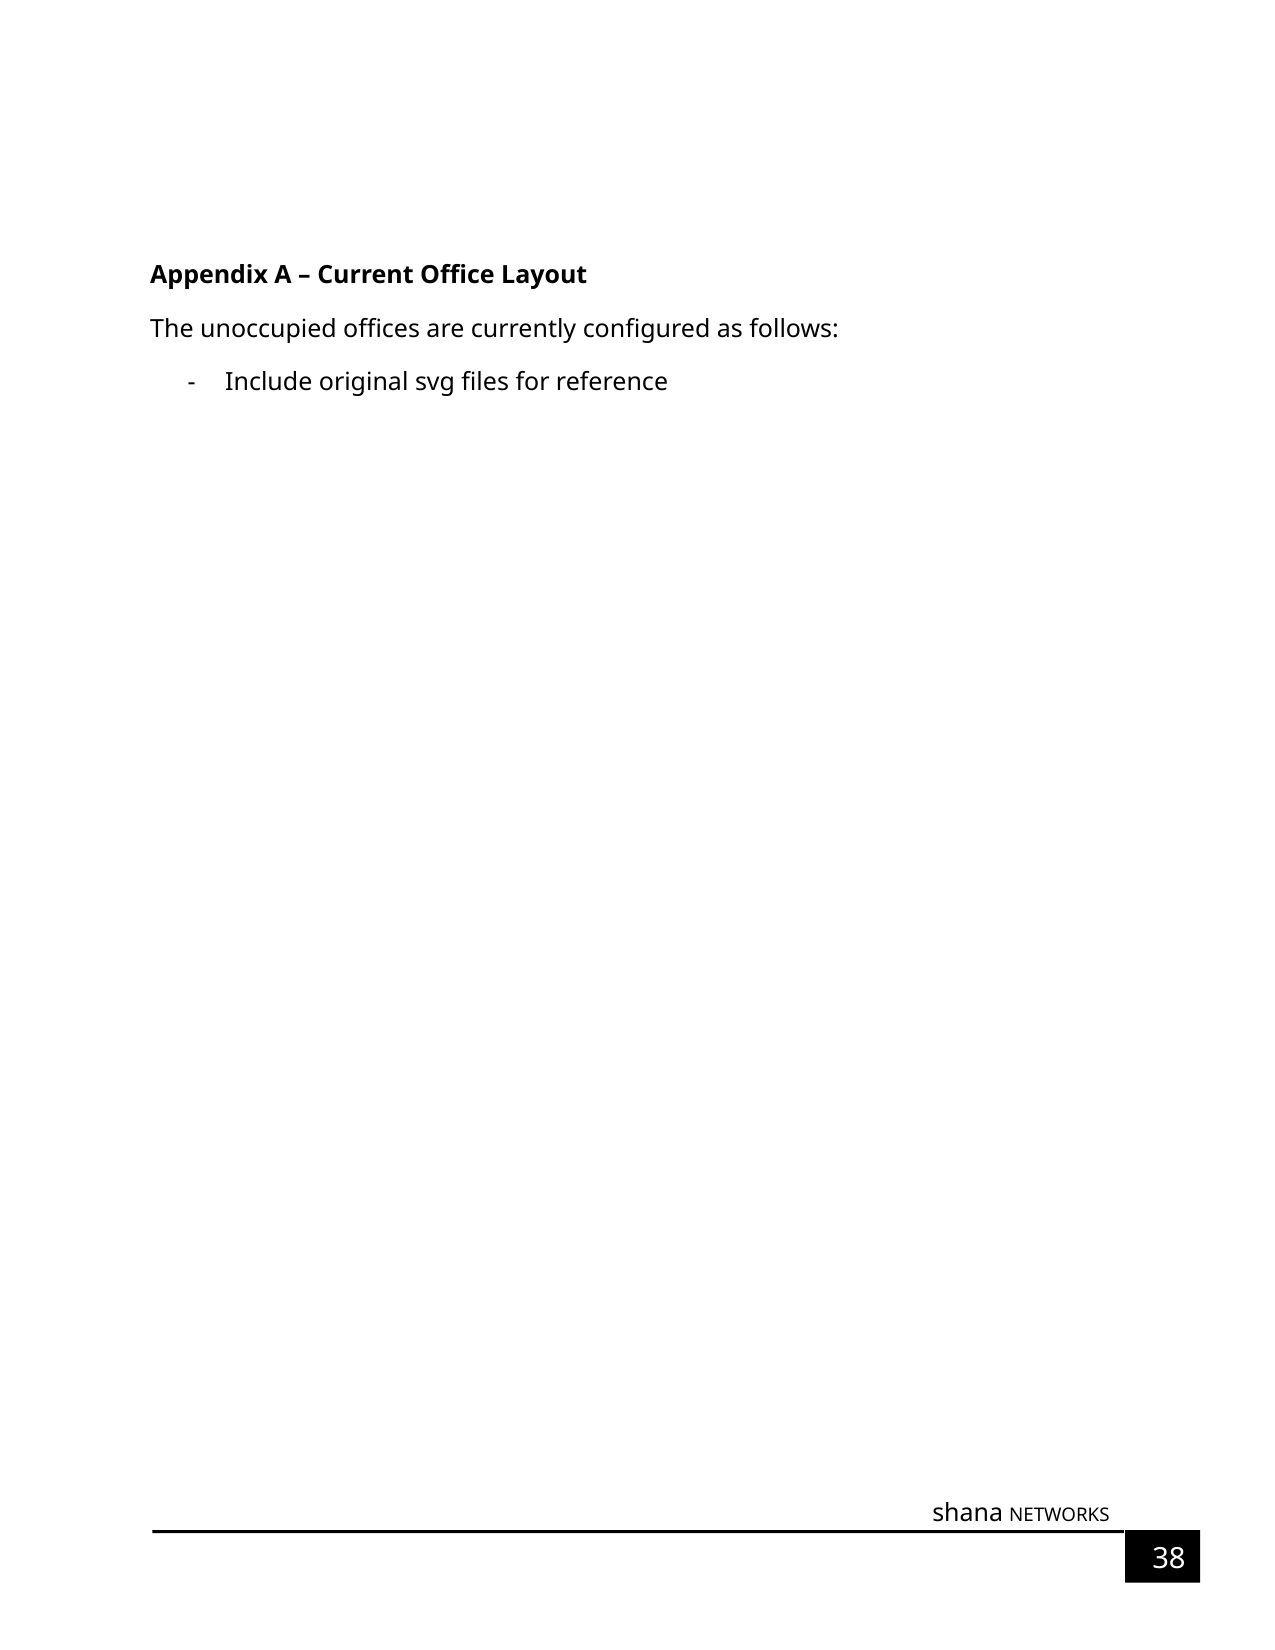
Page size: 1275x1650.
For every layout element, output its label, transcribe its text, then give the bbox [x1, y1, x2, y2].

text The unoccupied offices are currently configured as follows: [150, 310, 1125, 344]
list Include original svg files for reference [187, 364, 1125, 398]
text Appendix A – Current Office Layout [150, 257, 1125, 291]
